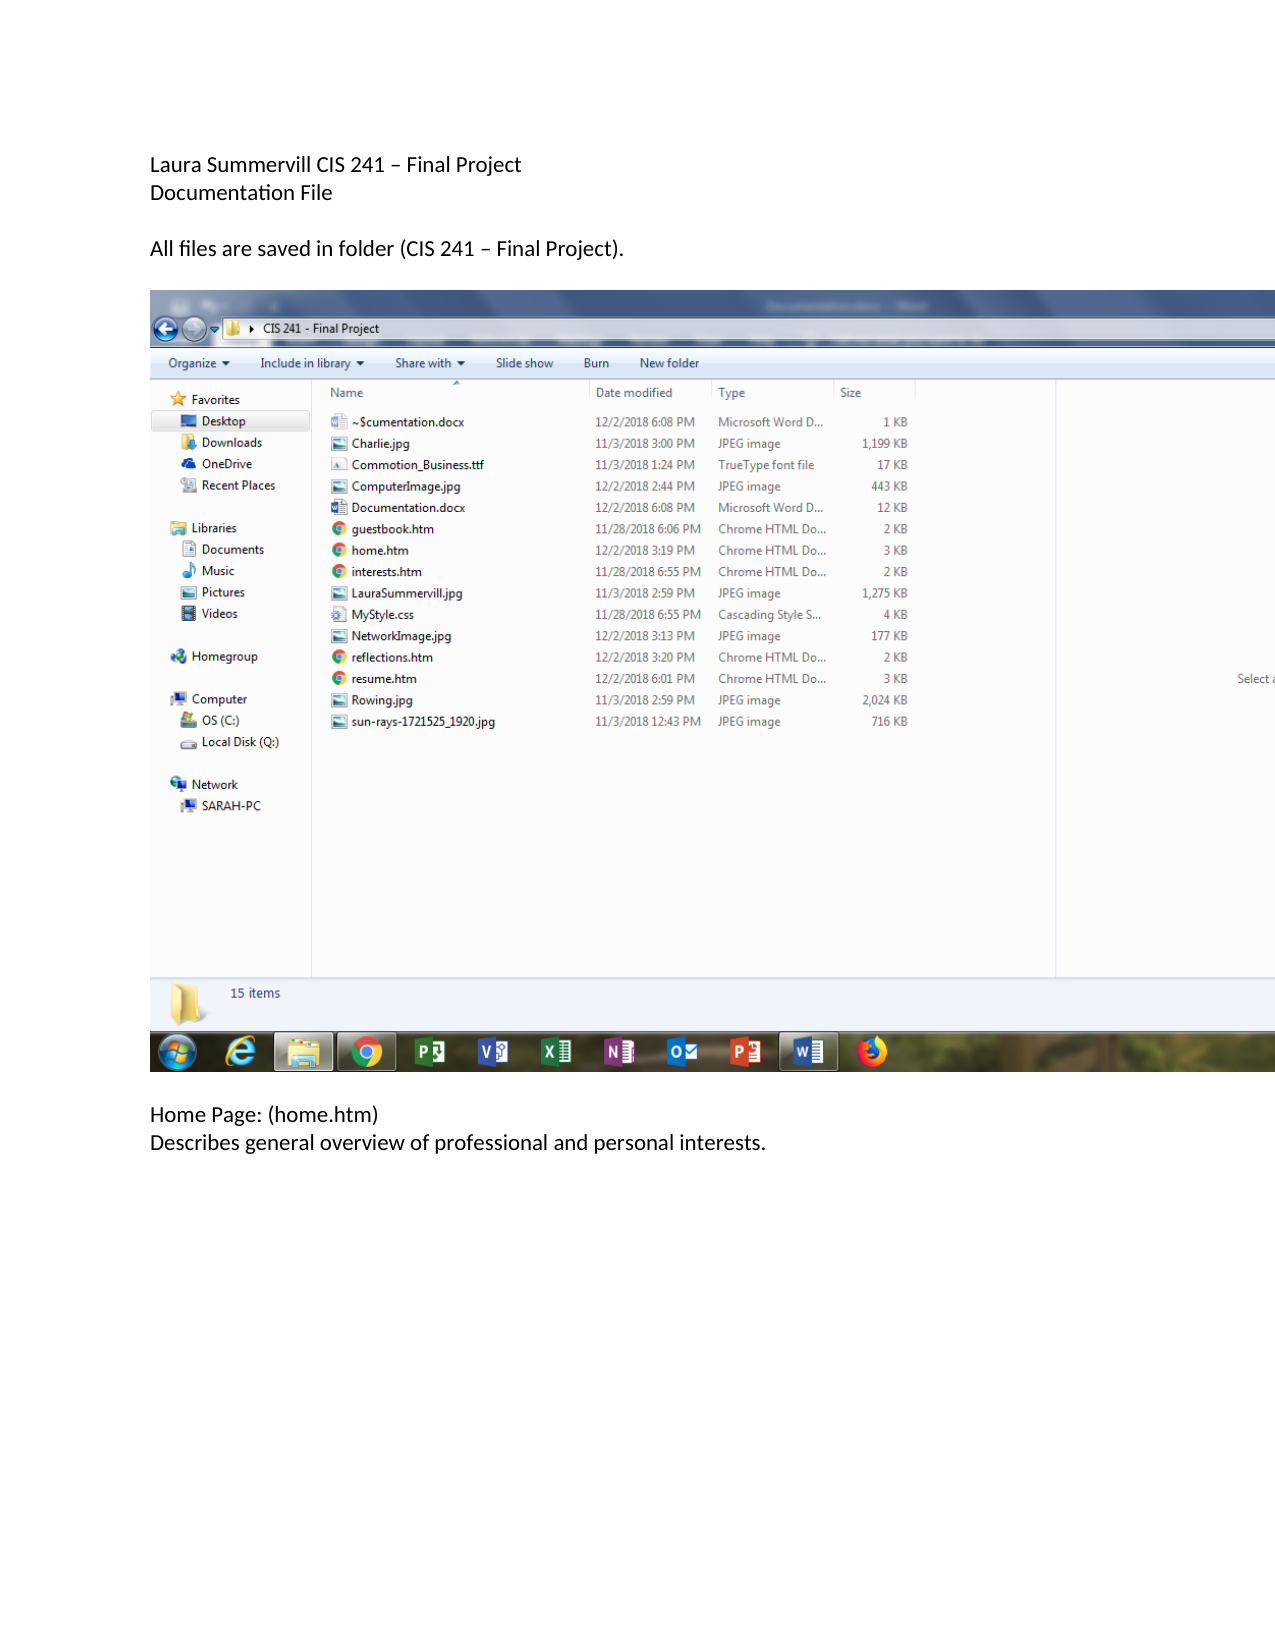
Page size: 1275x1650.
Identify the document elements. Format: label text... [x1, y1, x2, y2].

picture [150, 290, 1275, 1072]
text Documentation File [150, 178, 1125, 206]
text Home Page: (home.htm) [150, 1100, 1125, 1128]
text Describes general overview of professional and personal interests. [150, 1128, 1125, 1156]
text All files are saved in folder (CIS 241 – Final Project). [150, 234, 1125, 262]
text Laura Summervill CIS 241 – Final Project [150, 150, 1125, 178]
